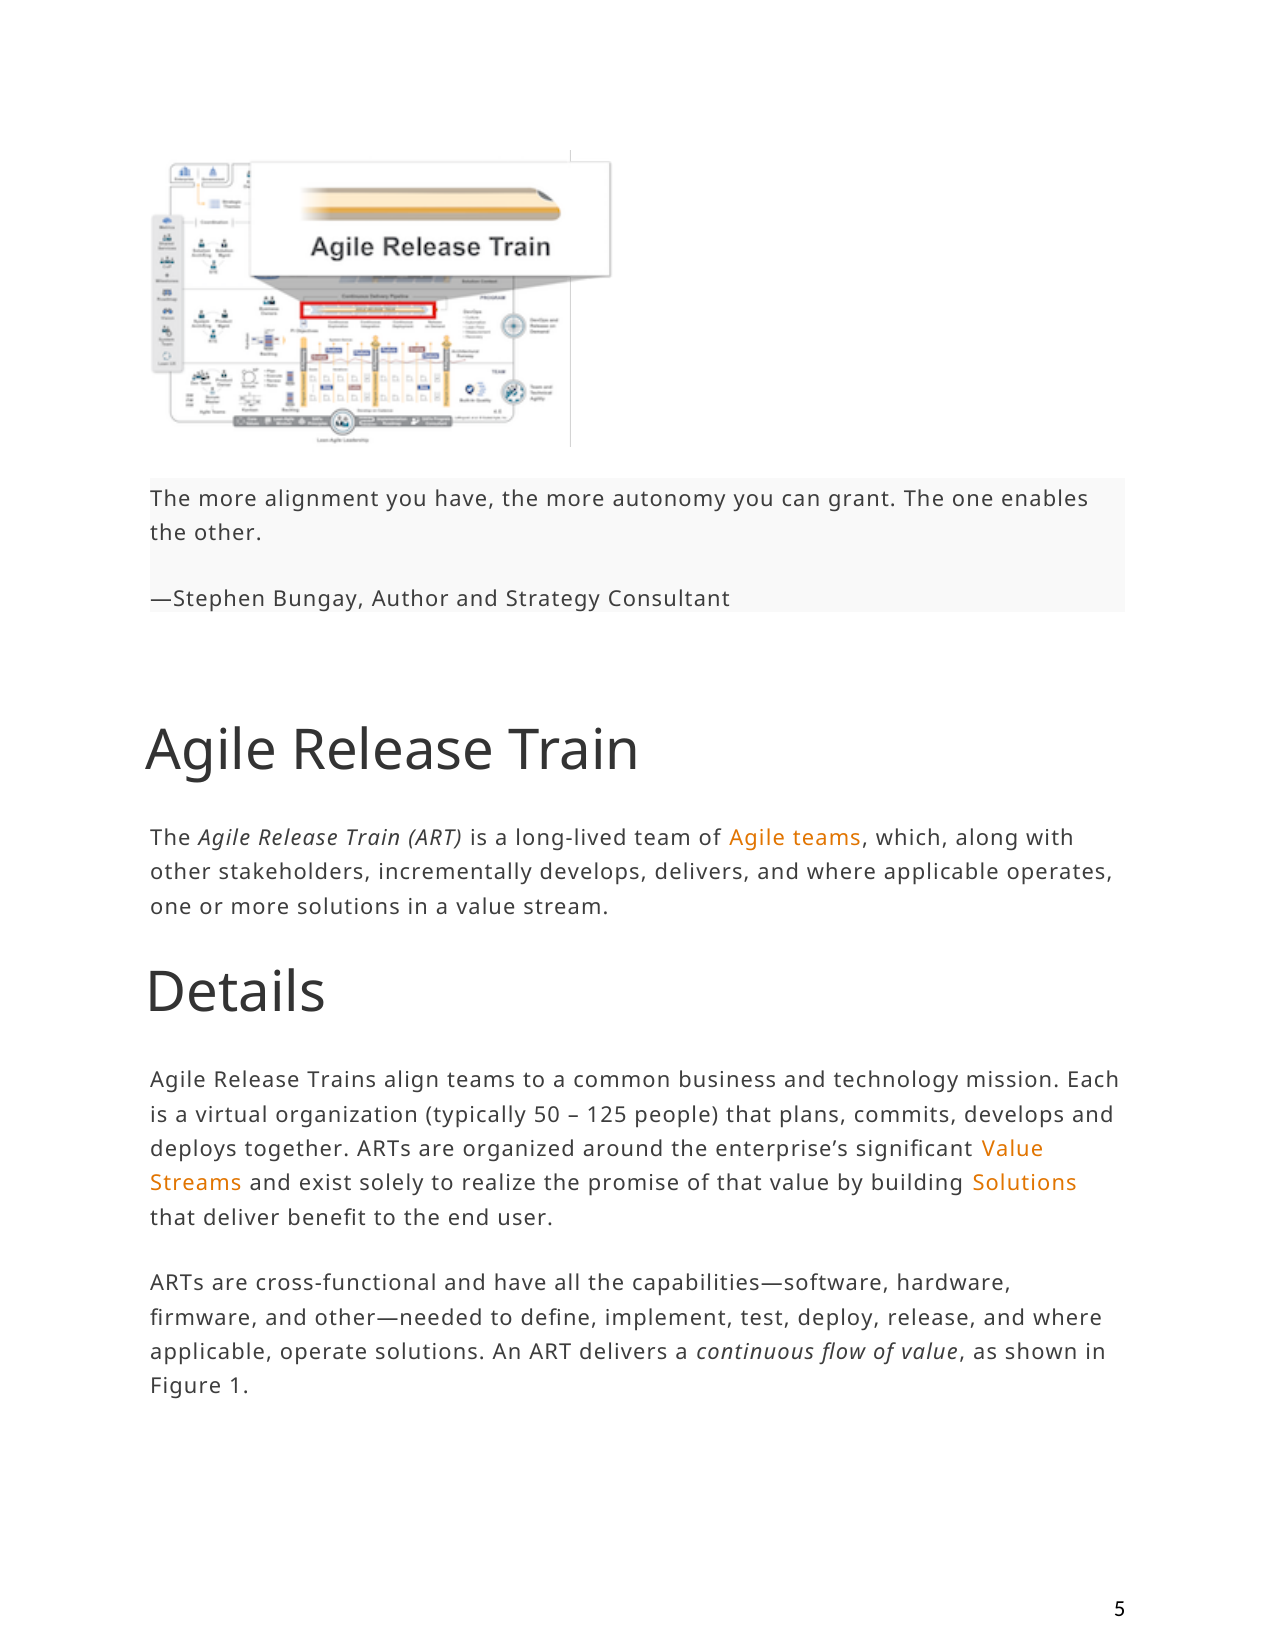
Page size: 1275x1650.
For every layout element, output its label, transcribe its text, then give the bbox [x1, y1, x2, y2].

text Agile Release Train [145, 709, 1125, 786]
text Agile Release Trains align teams to a common business and technology mission. Each is a virtual organization (typically 50 – 125 people) that plans, commits, develops and deploys together. ARTs are organized around the enterprise’s significant Value Streams and exist solely to realize the promise of that value by building Solutions that deliver benefit to the end user. [150, 1059, 1125, 1231]
text The more alignment you have, the more autonomy you can grant. The one enables the other. [150, 478, 1125, 547]
text —Stephen Bungay, Author and Strategy Consultant [150, 578, 1125, 612]
text The Agile Release Train (ART) is a long-lived team of Agile teams, which, along with other stakeholders, incrementally develops, delivers, and where applicable operates, one or more solutions in a value stream. [150, 817, 1125, 920]
text Details [145, 952, 1125, 1028]
picture [150, 150, 619, 447]
text ARTs are cross-functional and have all the capabilities—software, hardware, firmware, and other—needed to define, implement, test, deploy, release, and where applicable, operate solutions. An ART delivers a continuous flow of value, as shown in Figure 1. [150, 1263, 1125, 1400]
